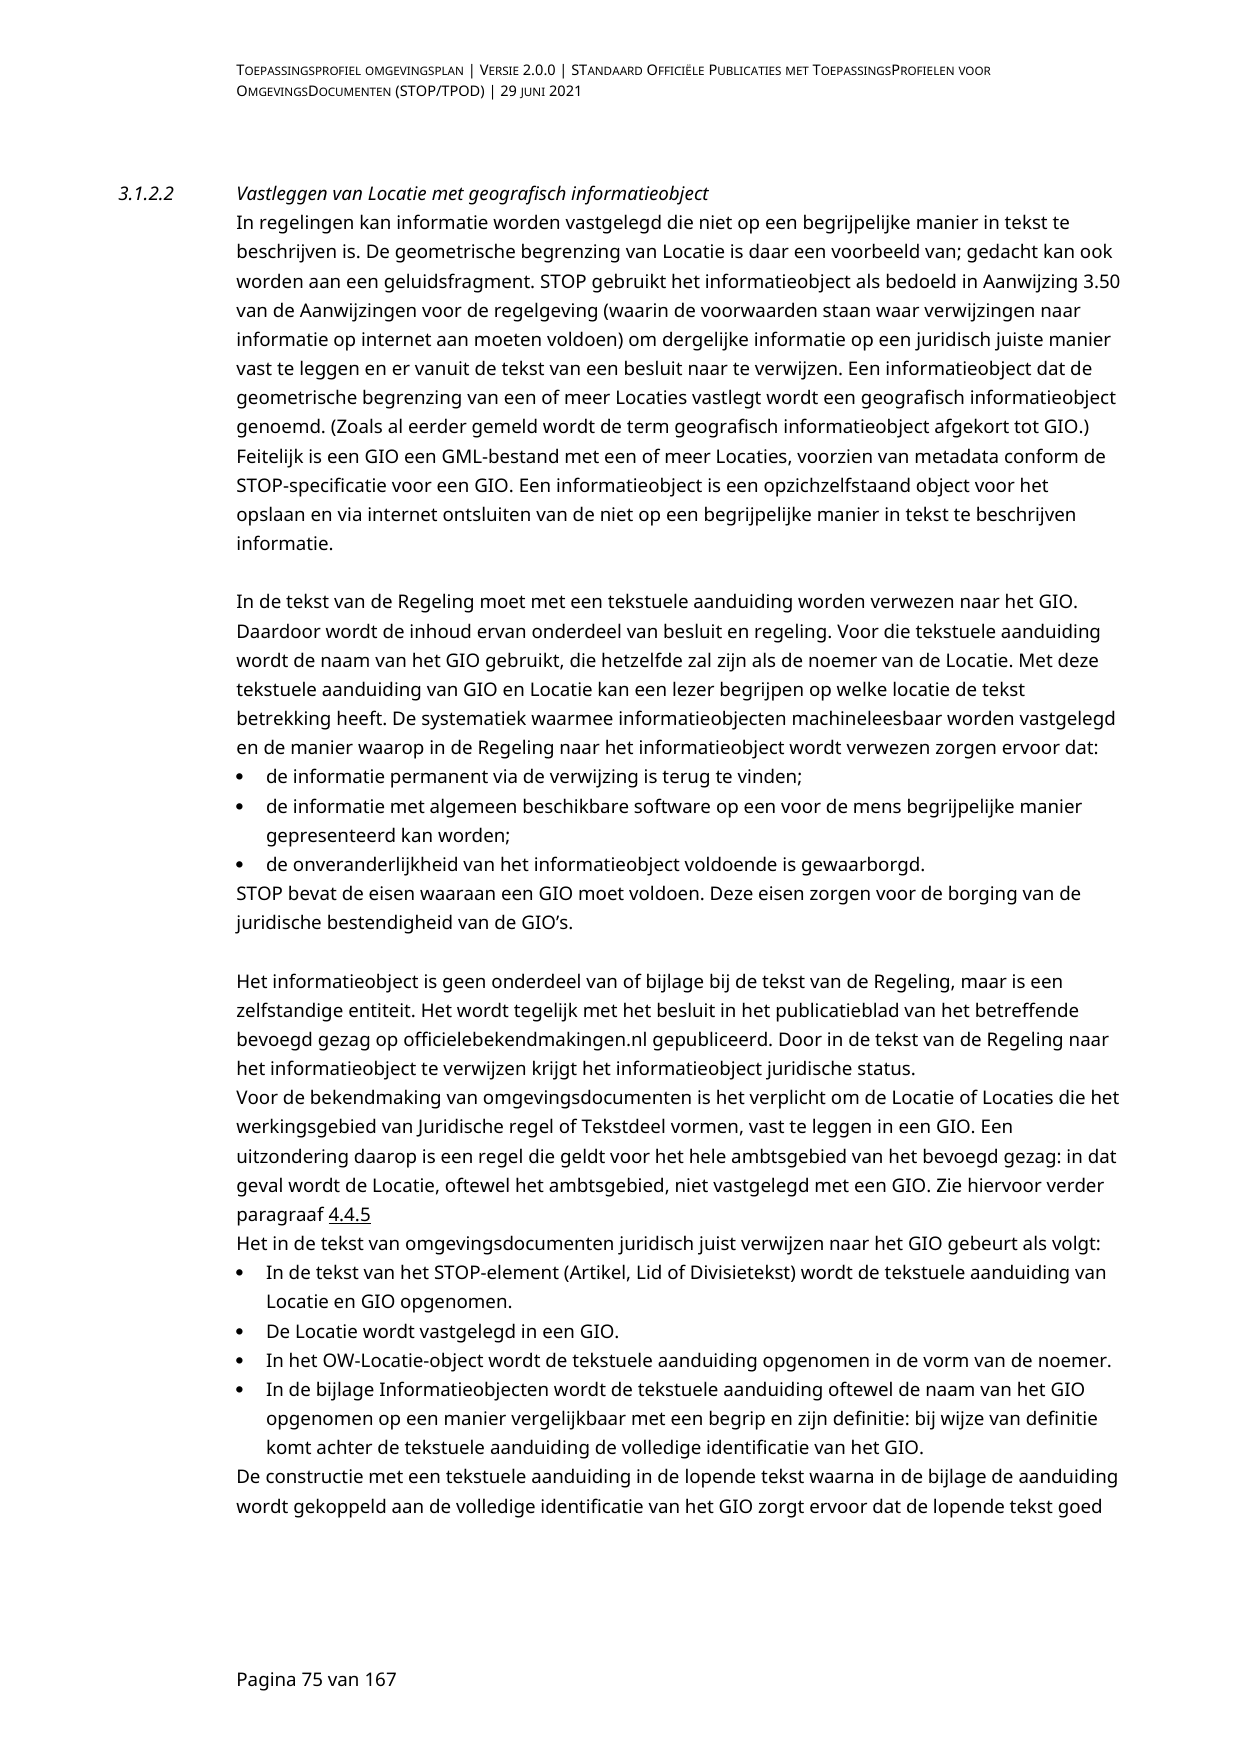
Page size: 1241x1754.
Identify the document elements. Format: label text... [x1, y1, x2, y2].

text Het in de tekst van omgevingsdocumenten juridisch juist verwijzen naar het GIO gebeurt als volgt: [236, 1227, 1122, 1256]
text Voor de bekendmaking van omgevingsdocumenten is het verplicht om de Locatie of Locaties die het werkingsgebied van Juridische regel of Tekstdeel vormen, vast te leggen in een GIO. Een uitzondering daarop is een regel die geldt voor het hele ambtsgebied van het bevoegd gezag: in dat geval wordt de Locatie, oftewel het ambtsgebied, niet vastgelegd met een GIO. Zie hiervoor verder paragraaf 7.4.5 [236, 1081, 1122, 1227]
subtitle Vastleggen van Locatie met geografisch informatieobject [118, 177, 1122, 206]
text In de tekst van de Regeling moet met een tekstuele aanduiding worden verwezen naar het GIO. Daardoor wordt de inhoud ervan onderdeel van besluit en regeling. Voor die tekstuele aanduiding wordt de naam van het GIO gebruikt, die hetzelfde zal zijn als de noemer van de Locatie. Met deze tekstuele aanduiding van GIO en Locatie kan een lezer begrijpen op welke locatie de tekst betrekking heeft. De systematiek waarmee informatieobjecten machineleesbaar worden vastgelegd en de manier waarop in de Regeling naar het informatieobject wordt verwezen zorgen ervoor dat: [236, 586, 1122, 761]
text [236, 1461, 1122, 1519]
text In regelingen kan informatie worden vastgelegd die niet op een begrijpelijke manier in tekst te beschrijven is. De geometrische begrenzing van Locatie is daar een voorbeeld van; gedacht kan ook worden aan een geluidsfragment. STOP gebruikt het informatieobject als bedoeld in Aanwijzing 3.50 van de Aanwijzingen voor de regelgeving (waarin de voorwaarden staan waar verwijzingen naar informatie op internet aan moeten voldoen) om dergelijke informatie op een juridisch juiste manier vast te leggen en er vanuit de tekst van een besluit naar te verwijzen. Een informatieobject dat de geometrische begrenzing van een of meer Locaties vastlegt wordt een geografisch informatieobject genoemd. (Zoals al eerder gemeld wordt de term geografisch informatieobject afgekort tot GIO.) Feitelijk is een GIO een GML-bestand met een of meer Locaties, voorzien van metadata conform de STOP-specificatie voor een GIO. Een informatieobject is een opzichzelfstaand object voor het opslaan en via internet ontsluiten van de niet op een begrijpelijke manier in tekst te beschrijven informatie. [236, 206, 1122, 556]
text de informatie permanent via de verwijzing is terug te vinden; [236, 761, 1122, 790]
text de informatie met algemeen beschikbare software op een voor de mens begrijpelijke manier gepresenteerd kan worden; [236, 790, 1122, 848]
text STOP bevat de eisen waaraan een GIO moet voldoen. Deze eisen zorgen voor de borging van de juridische bestendigheid van de GIO’s. [236, 877, 1122, 936]
text In de tekst van het STOP-element (Artikel, Lid of Divisietekst) wordt de tekstuele aanduiding van Locatie en GIO opgenomen. [236, 1256, 1122, 1315]
text de onveranderlijkheid van het informatieobject voldoende is gewaarborgd. [236, 848, 1122, 877]
text De Locatie wordt vastgelegd in een GIO. [236, 1315, 1122, 1344]
text Het informatieobject is geen onderdeel van of bijlage bij de tekst van de Regeling, maar is een zelfstandige entiteit. Het wordt tegelijk met het besluit in het publicatieblad van het betreffende bevoegd gezag op officielebekendmakingen.nl gepubliceerd. Door in de tekst van de Regeling naar het informatieobject te verwijzen krijgt het informatieobject juridische status. [236, 965, 1122, 1081]
text In het OW-Locatie-object wordt de tekstuele aanduiding opgenomen in de vorm van de noemer. [236, 1344, 1122, 1373]
text In de bijlage Informatieobjecten wordt de tekstuele aanduiding oftewel de naam van het GIO opgenomen op een manier vergelijkbaar met een begrip en zijn definitie: bij wijze van definitie komt achter de tekstuele aanduiding de volledige identificatie van het GIO. [236, 1373, 1122, 1461]
